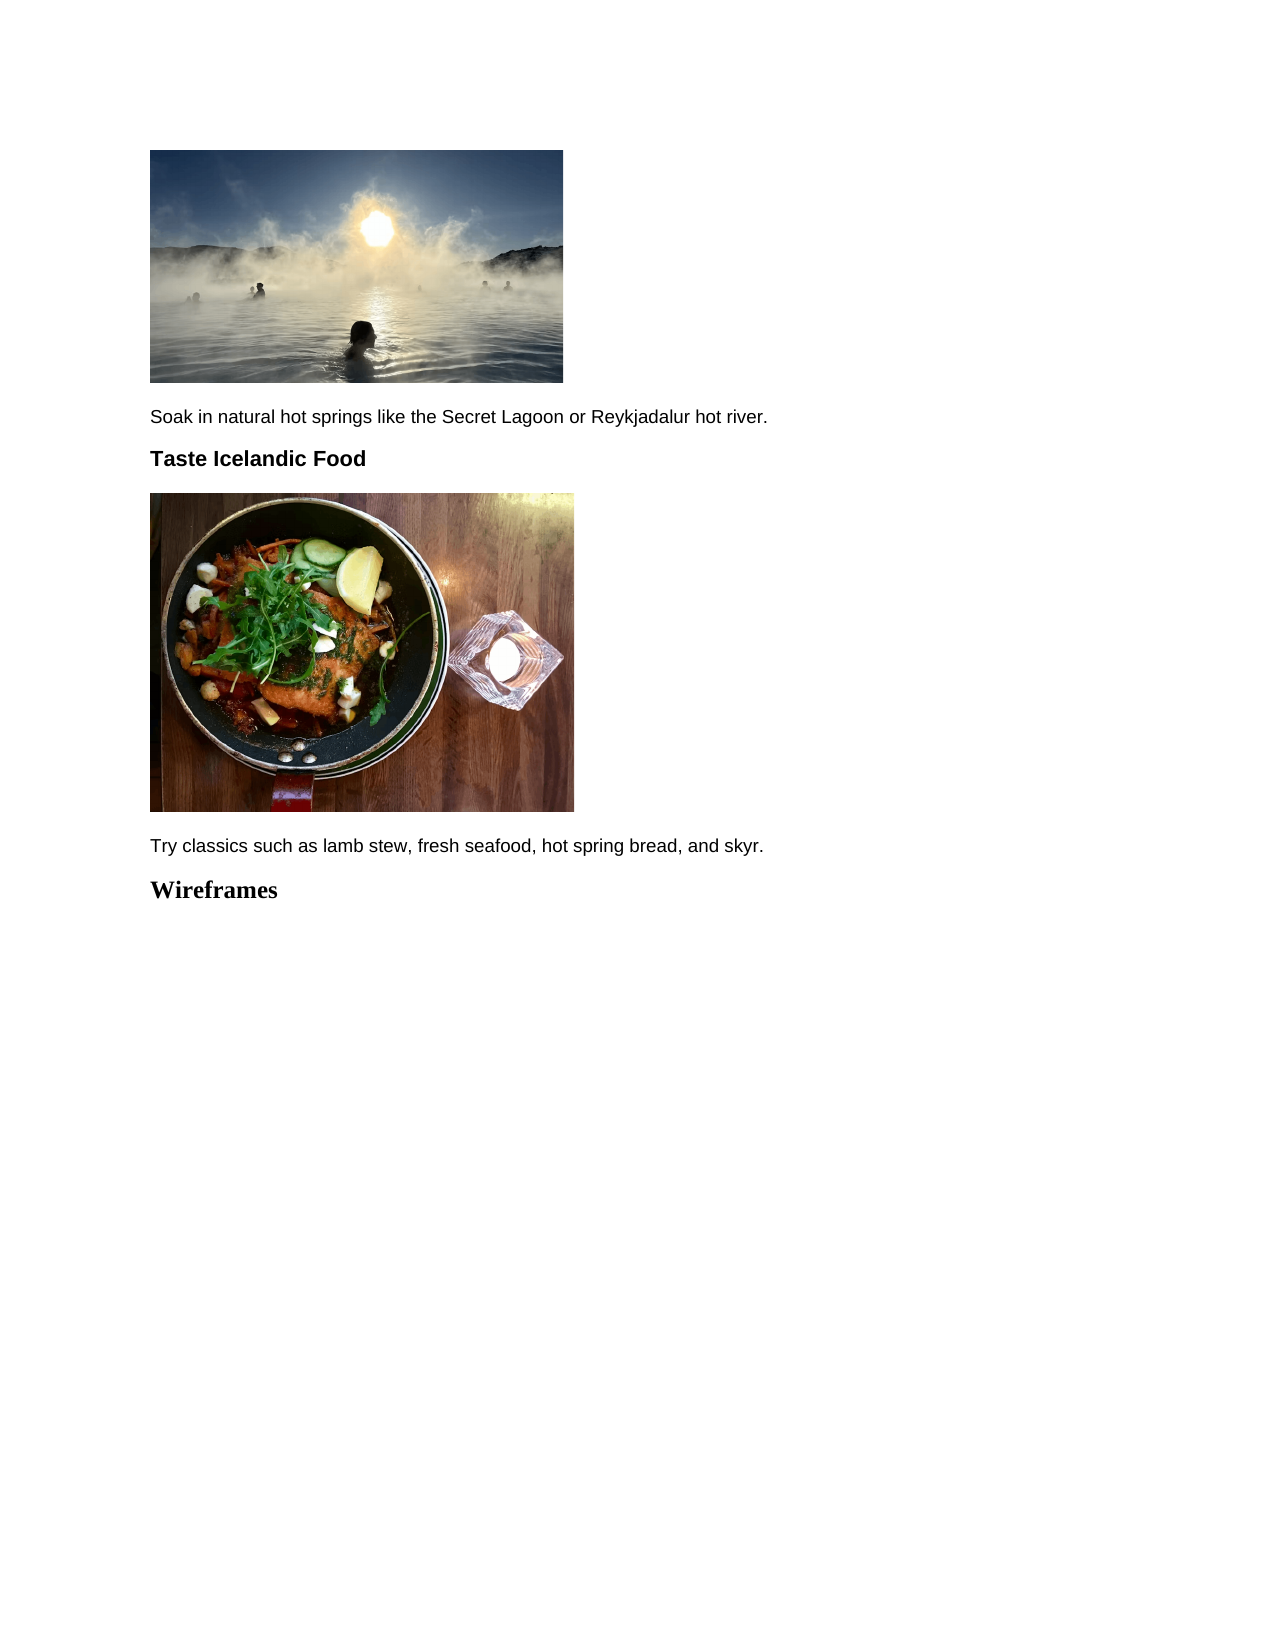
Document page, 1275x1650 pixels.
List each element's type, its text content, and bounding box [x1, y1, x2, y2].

picture [150, 493, 575, 812]
picture [150, 150, 564, 383]
text Wireframes [150, 875, 1125, 904]
text Try classics such as lamb stew, fresh seafood, hot spring bread, and skyr. [150, 835, 1125, 857]
text Taste Icelandic Food [150, 446, 1125, 471]
text Soak in natural hot springs like the Secret Lagoon or Reykjadalur hot river. [150, 405, 1125, 427]
